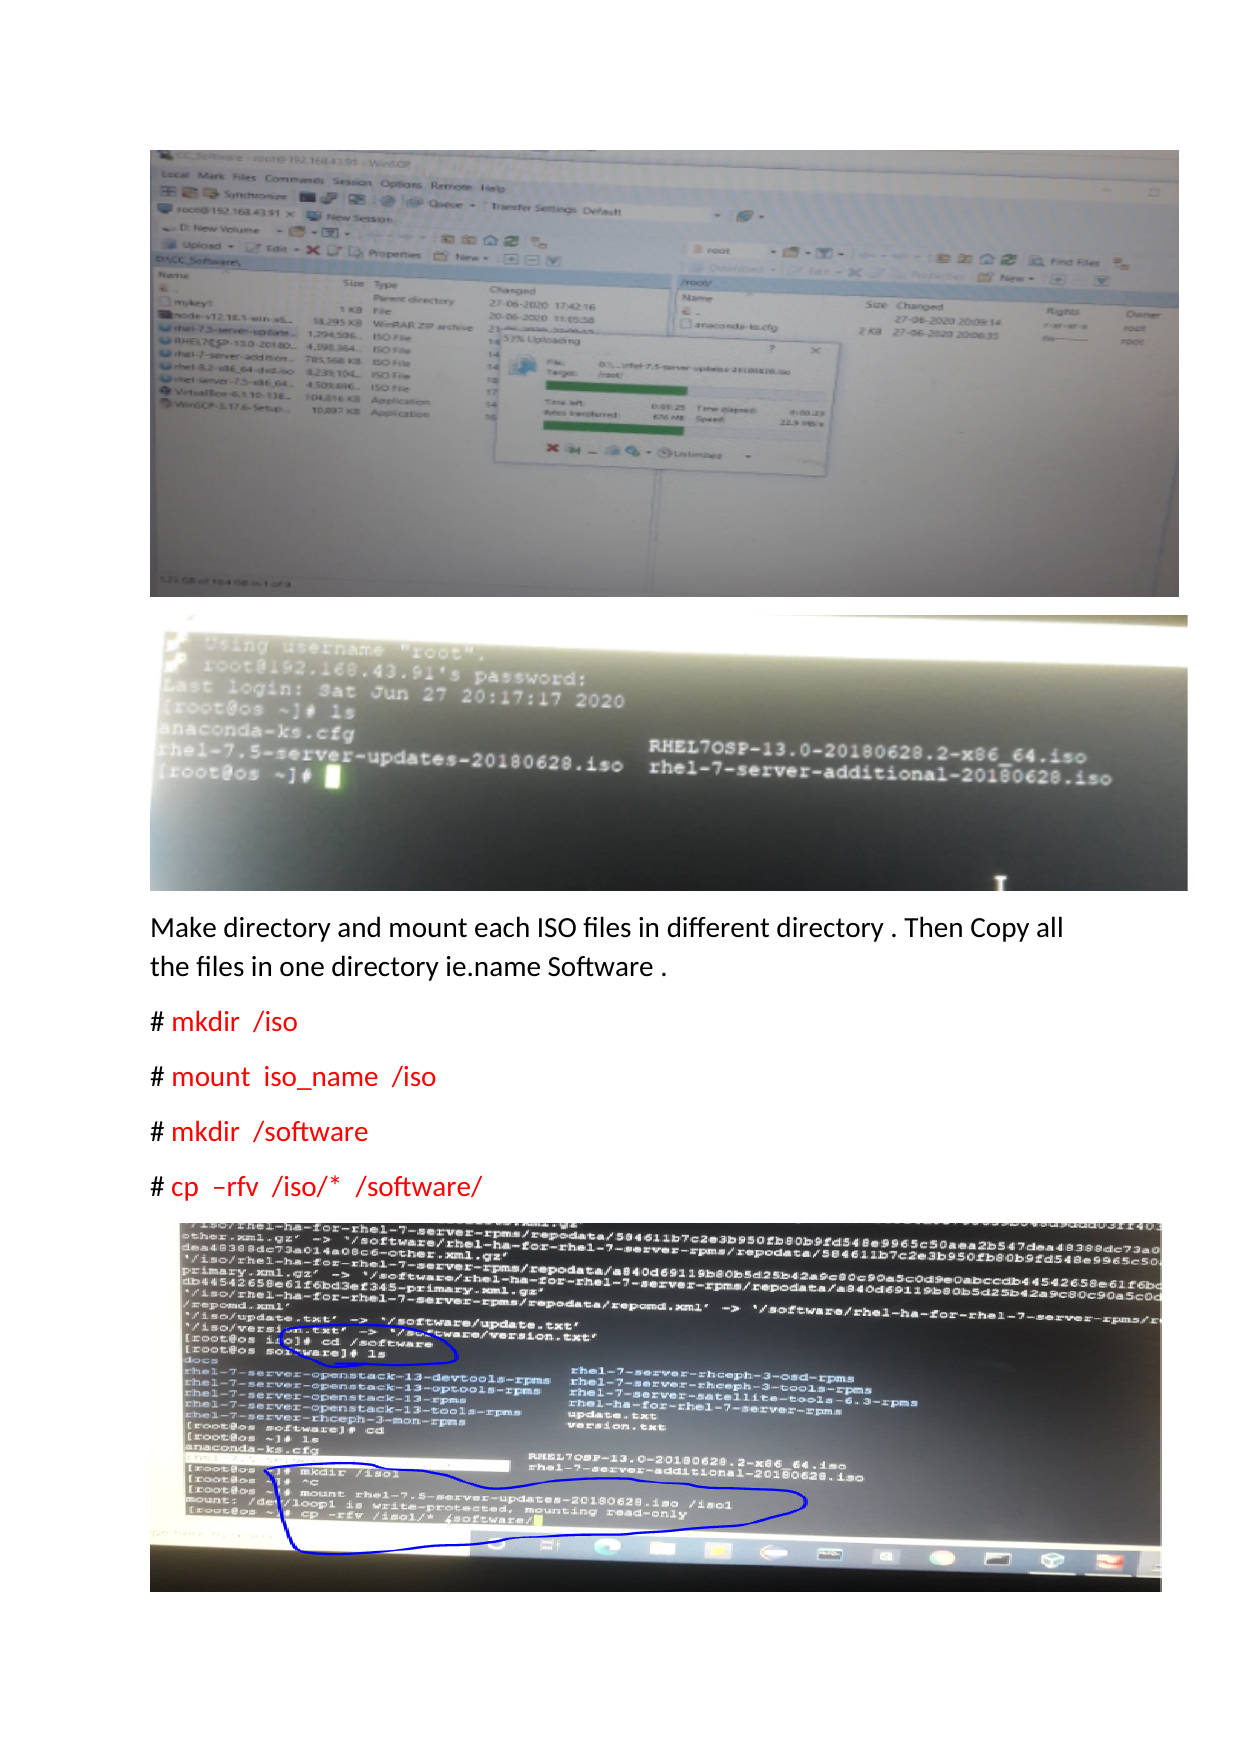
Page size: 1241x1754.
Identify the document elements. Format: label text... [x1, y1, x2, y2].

picture [150, 150, 1179, 597]
text # mount iso_name /iso [150, 1058, 1090, 1094]
picture [150, 1223, 1179, 1592]
text # mkdir /iso [150, 1003, 1090, 1039]
text # cp –rfv /iso/* /software/ [150, 1168, 1090, 1204]
text # mkdir /software [150, 1113, 1090, 1149]
text Make directory and mount each ISO files in different directory . Then Copy all the files in one directory ie.name Software . [150, 909, 1090, 984]
picture [150, 615, 1188, 891]
